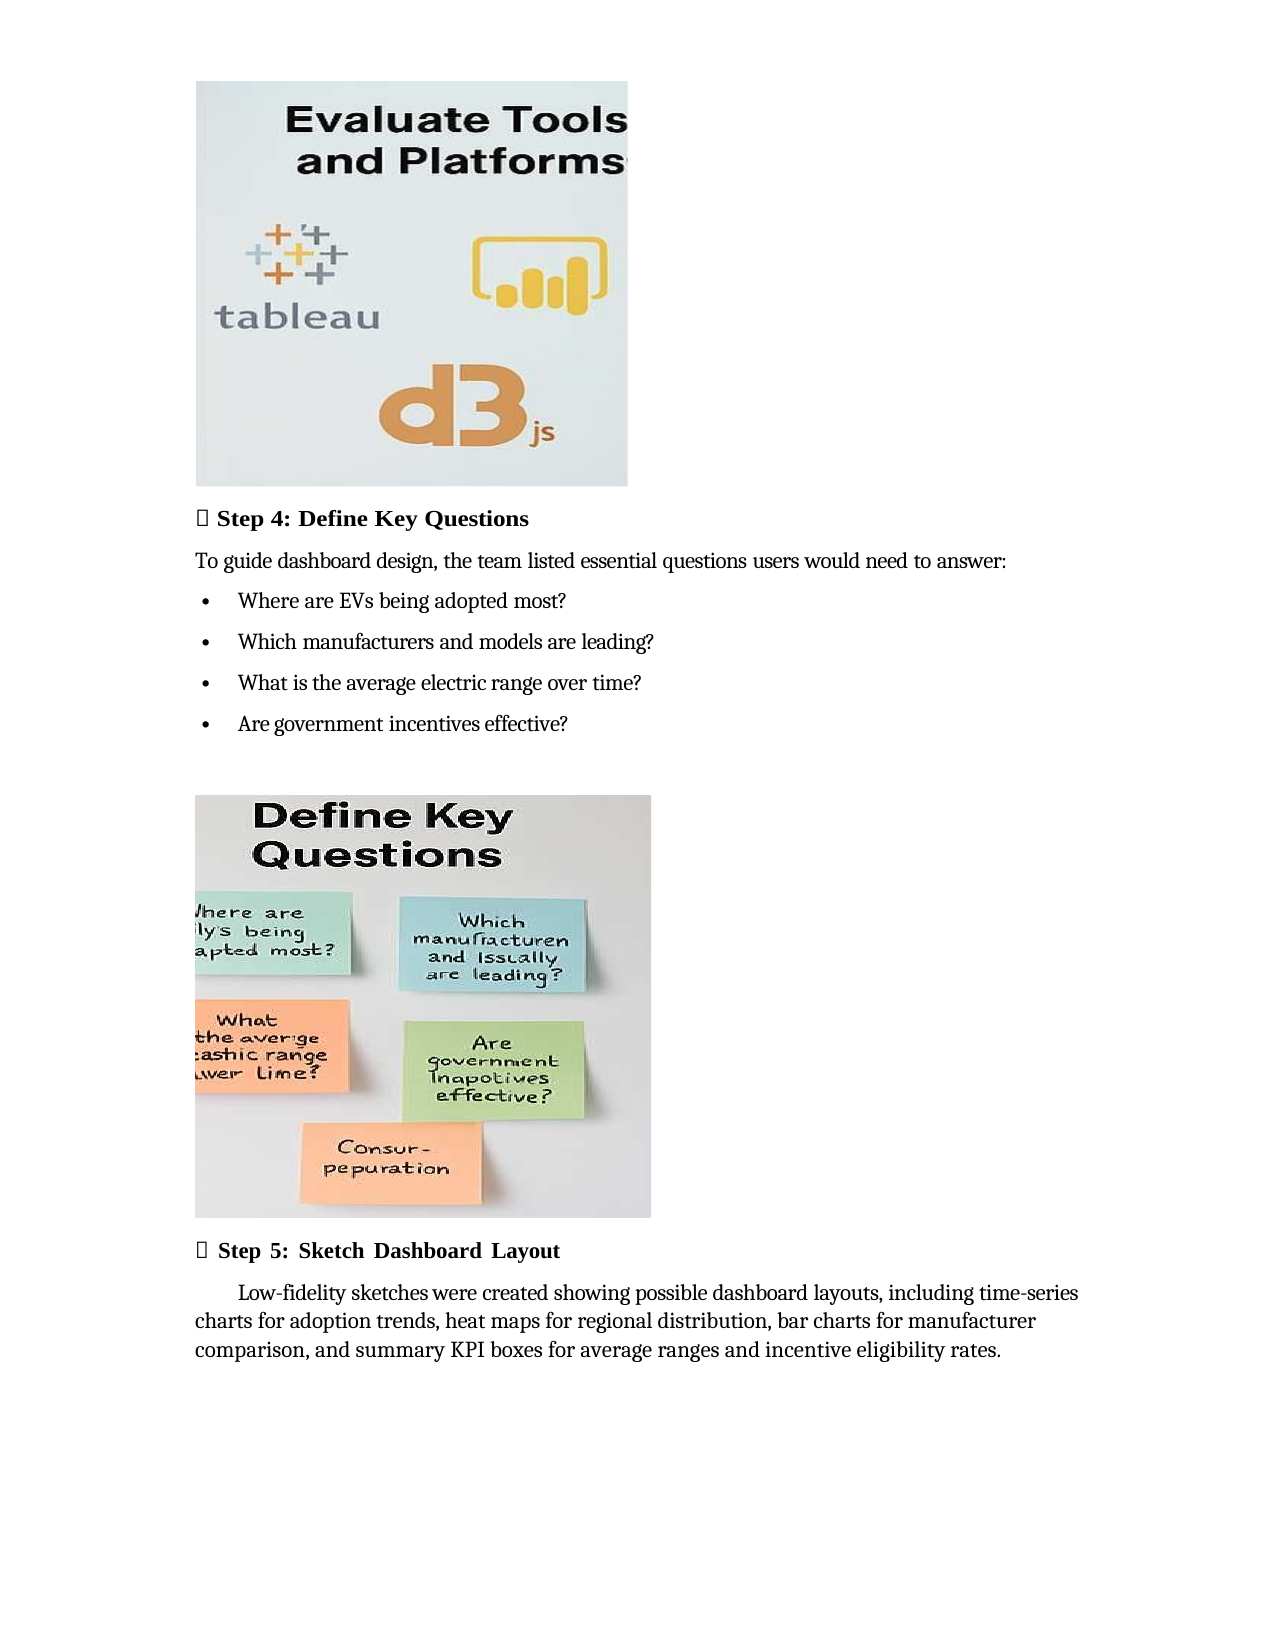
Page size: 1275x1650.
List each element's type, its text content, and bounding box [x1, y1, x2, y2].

text Low-fidelity sketches were created showing possible dashboard layouts, including time-series charts for adoption trends, heat maps for regional distribution, bar charts for manufacturer comparison, and summary KPI boxes for average ranges and incentive eligibility rates. [195, 1279, 1140, 1363]
picture [195, 795, 652, 808]
list What is the average electric range over time? [202, 670, 1200, 696]
subtitle 🔹 Step 5: Sketch Dashboard Layout [195, 808, 1200, 1265]
list Which manufacturers and models are leading? [202, 629, 1200, 656]
list Where are EVs being adopted most? [202, 588, 1200, 614]
subtitle 🔹 Step 4: Define Key Questions [195, 502, 1200, 533]
text To guide dashboard design, the team listed essential questions users would need to answer: [195, 548, 1200, 574]
picture [195, 81, 628, 487]
list Are government incentives effective? [202, 711, 1200, 737]
